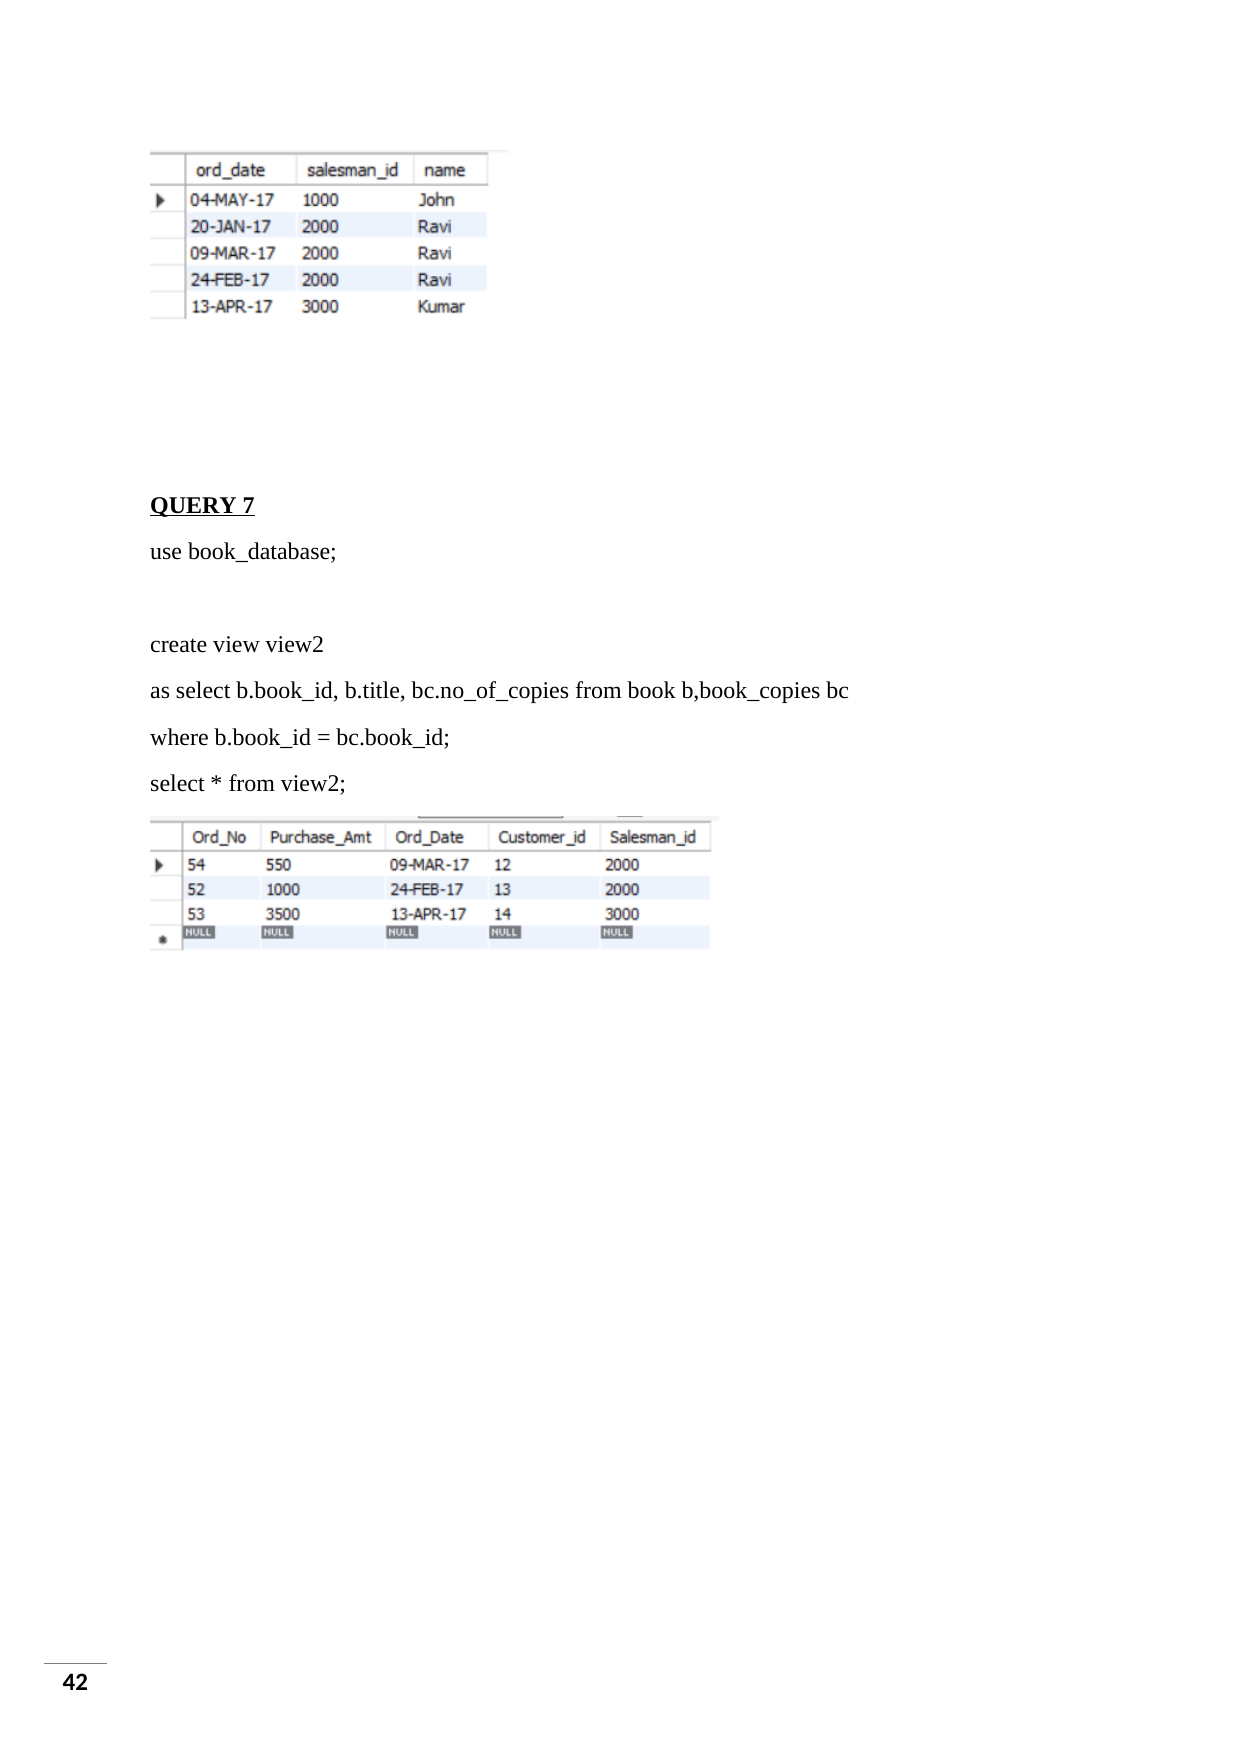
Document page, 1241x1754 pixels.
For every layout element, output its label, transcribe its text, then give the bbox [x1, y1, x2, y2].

text as select b.book_id, b.title, bc.no_of_copies from book b,book_copies bc [150, 677, 1090, 704]
picture [150, 150, 509, 333]
text create view view2 [150, 630, 1090, 658]
picture [150, 816, 720, 968]
text QUERY 7 [150, 491, 1090, 518]
text use book_database; [150, 537, 1090, 565]
text where b.book_id = bc.book_id; [150, 723, 1090, 751]
text select * from view2; [150, 769, 1090, 797]
